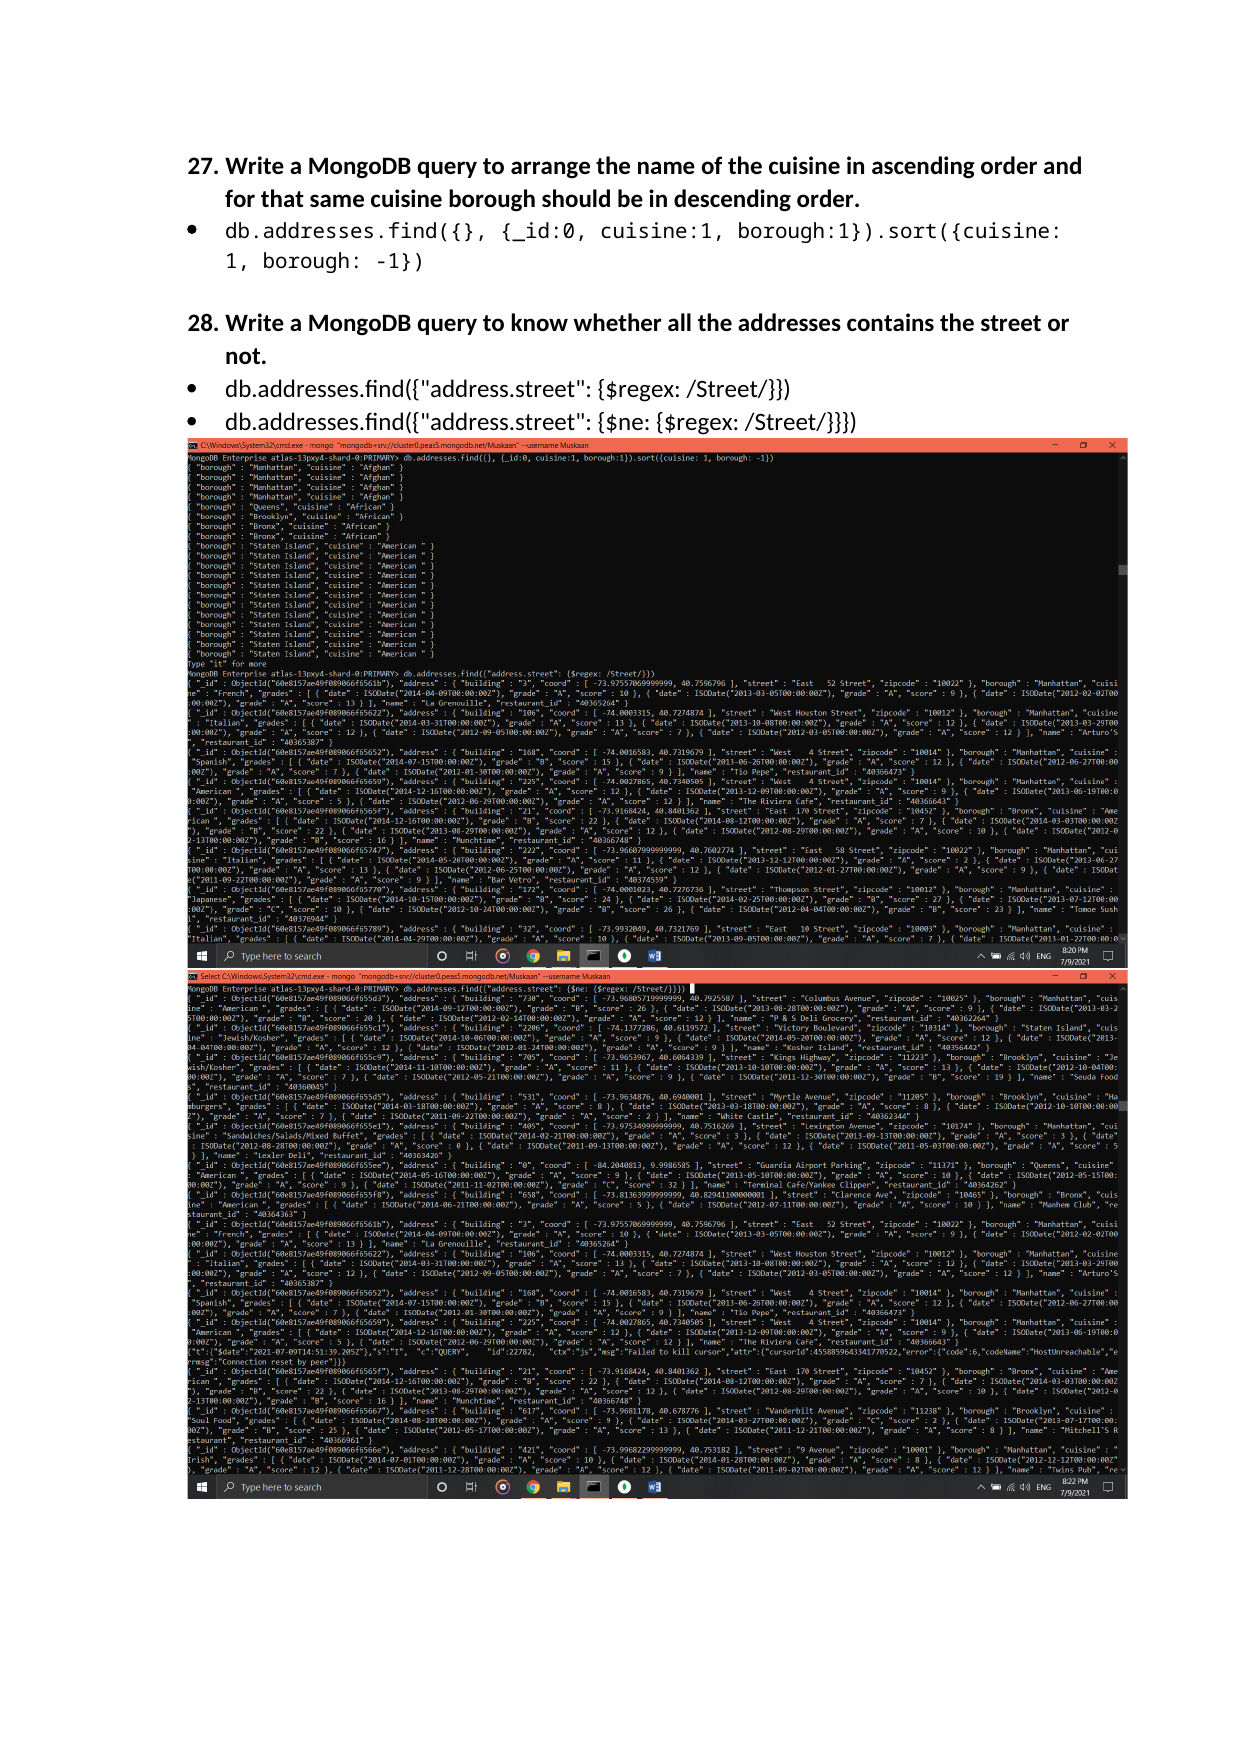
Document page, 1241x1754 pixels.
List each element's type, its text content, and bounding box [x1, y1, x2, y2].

list 28. Write a MongoDB query to know whether all the addresses contains the street or not. [187, 307, 1090, 371]
list db.addresses.find({"address.street": {$ne: {$regex: /Street/}}}) [187, 406, 1090, 437]
picture [187, 438, 1128, 968]
list db.addresses.find({"address.street": {$regex: /Street/}}) [187, 373, 1090, 404]
list 27. Write a MongoDB query to arrange the name of the cuisine in ascending order and for that same cuisine borough should be in descending order. [187, 150, 1090, 213]
picture [187, 970, 1128, 1499]
list db.addresses.find({}, {_id:0, cuisine:1, borough:1}).sort({cuisine: 1, borough: -1}) [187, 216, 1090, 275]
